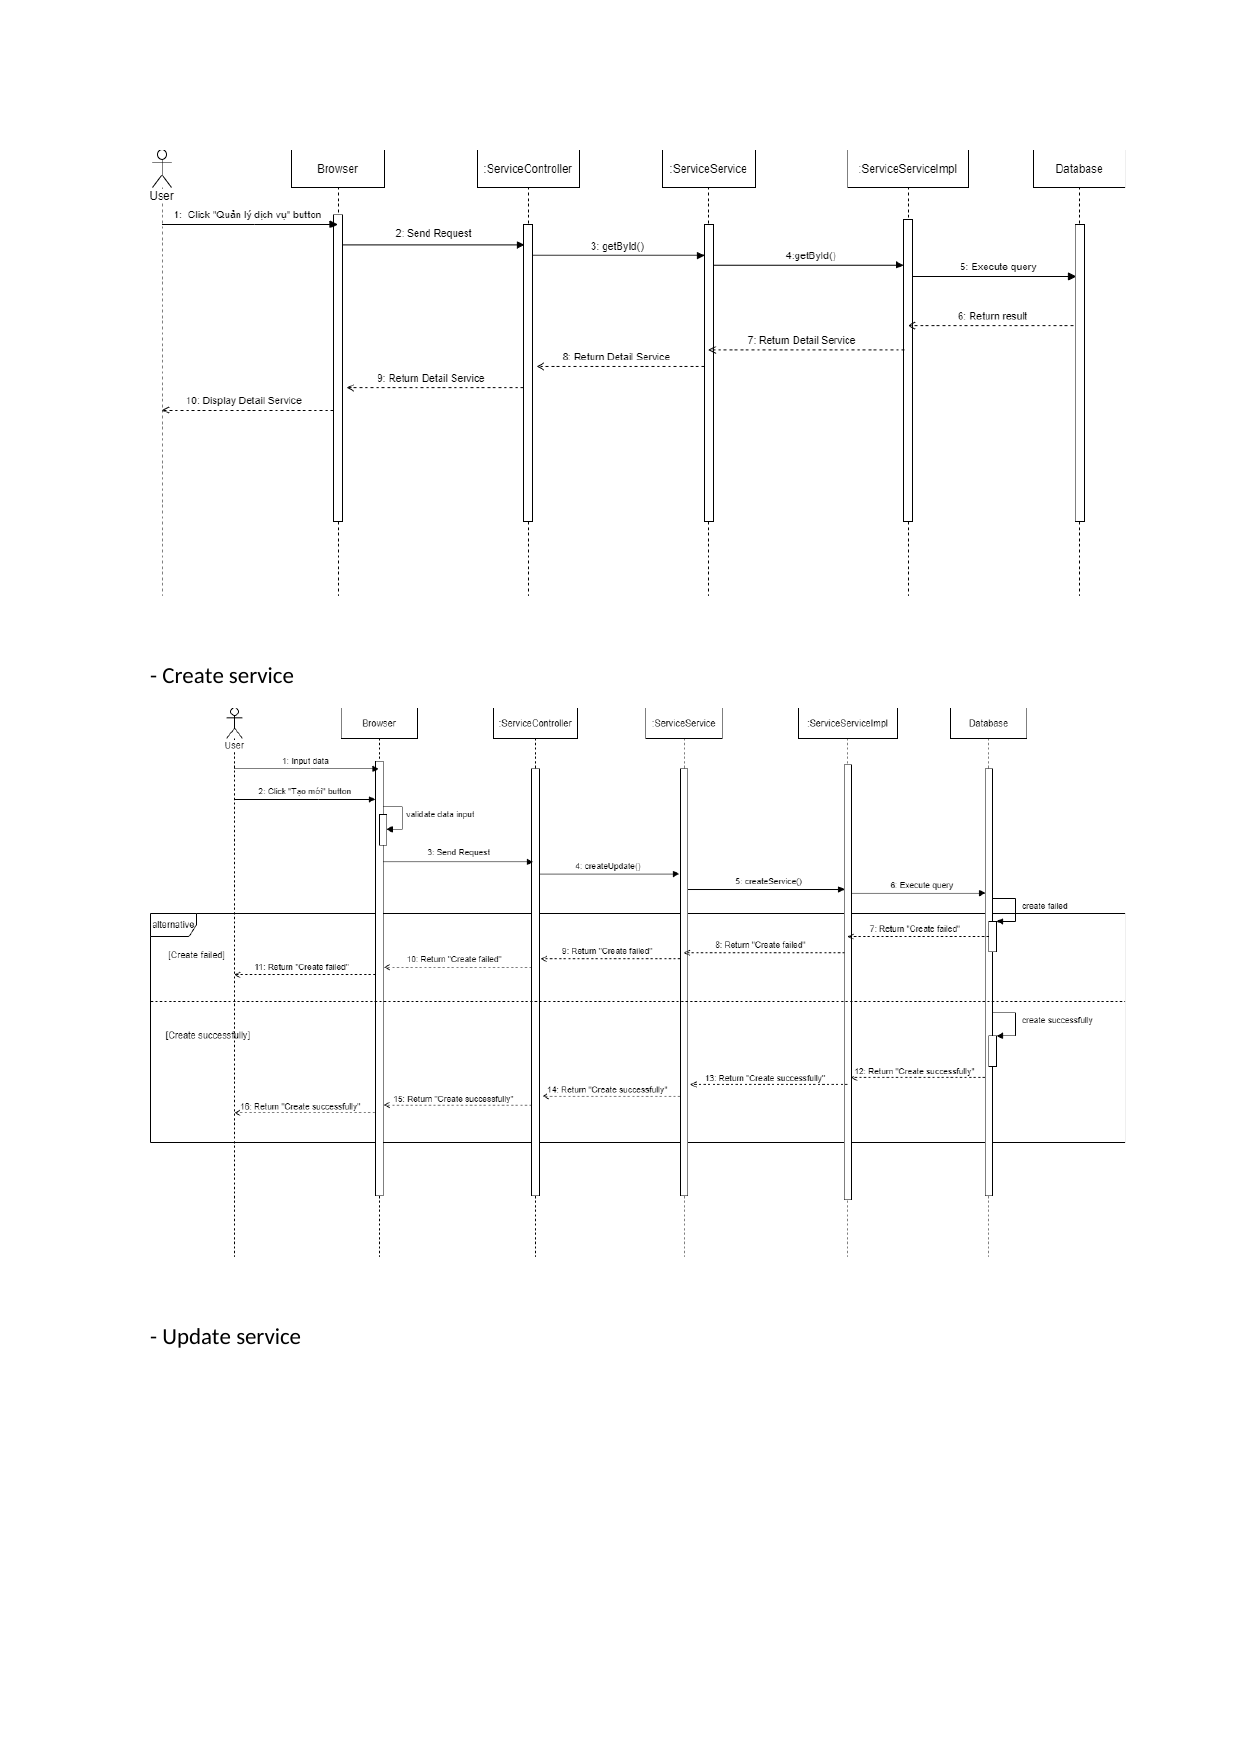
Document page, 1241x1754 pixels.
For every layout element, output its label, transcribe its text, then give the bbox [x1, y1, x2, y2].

text - Create service [150, 661, 1093, 689]
picture [150, 150, 1125, 596]
text - Update service [150, 1322, 1093, 1351]
picture [150, 708, 1125, 1257]
